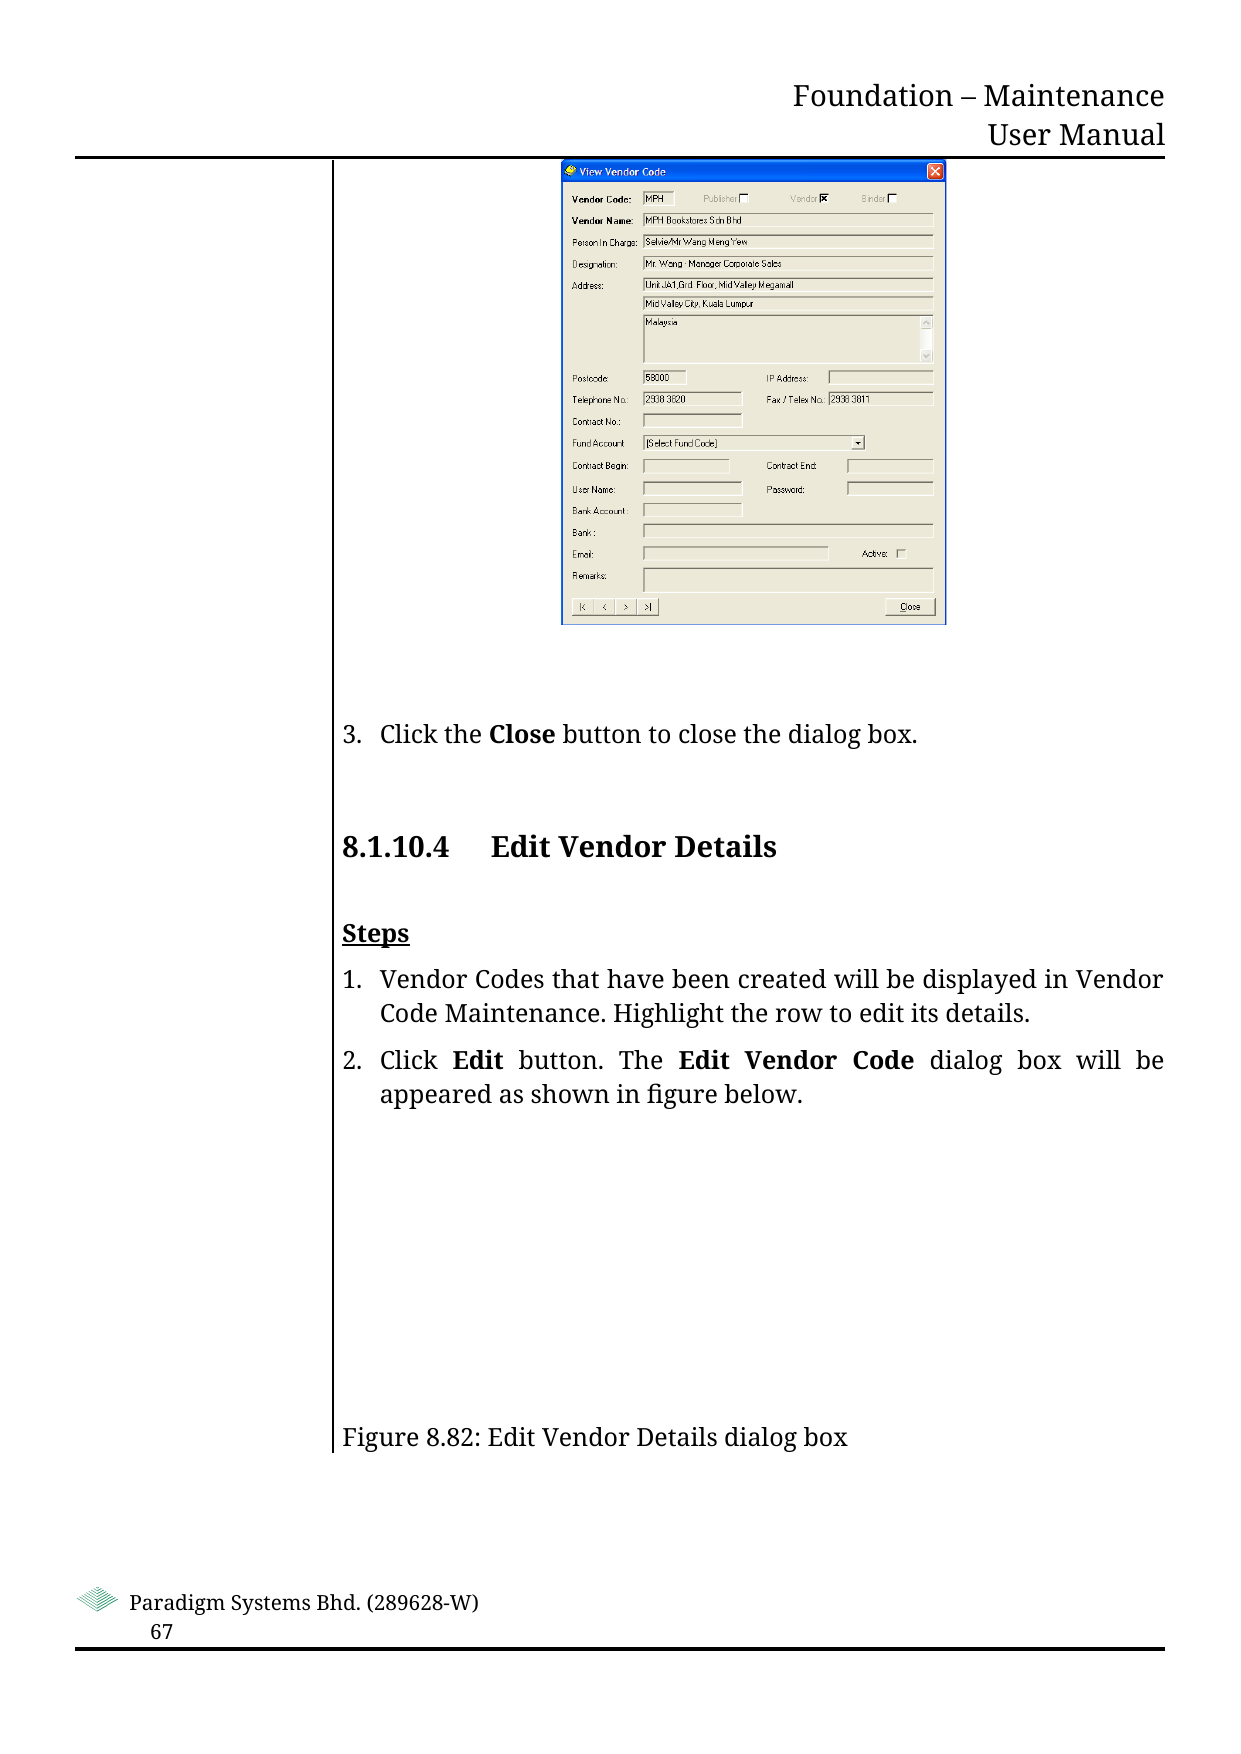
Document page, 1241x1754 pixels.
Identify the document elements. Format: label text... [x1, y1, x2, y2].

list Click Edit button. The Edit Vendor Code dialog box will be appeared as shown in figure below. [334, 1042, 1165, 1111]
text Figure 8.82: Edit Vendor Details dialog box [334, 1419, 1165, 1453]
text Steps [334, 915, 1165, 949]
list Vendor Codes that have been created will be displayed in Vendor Code Maintenance. Highlight the row to edit its details. [334, 962, 1165, 1030]
picture [561, 159, 947, 625]
picture [75, 1587, 119, 1612]
subtitle Edit Vendor Details [334, 827, 1165, 866]
list Click the Close button to close the dialog box. [334, 717, 1165, 751]
